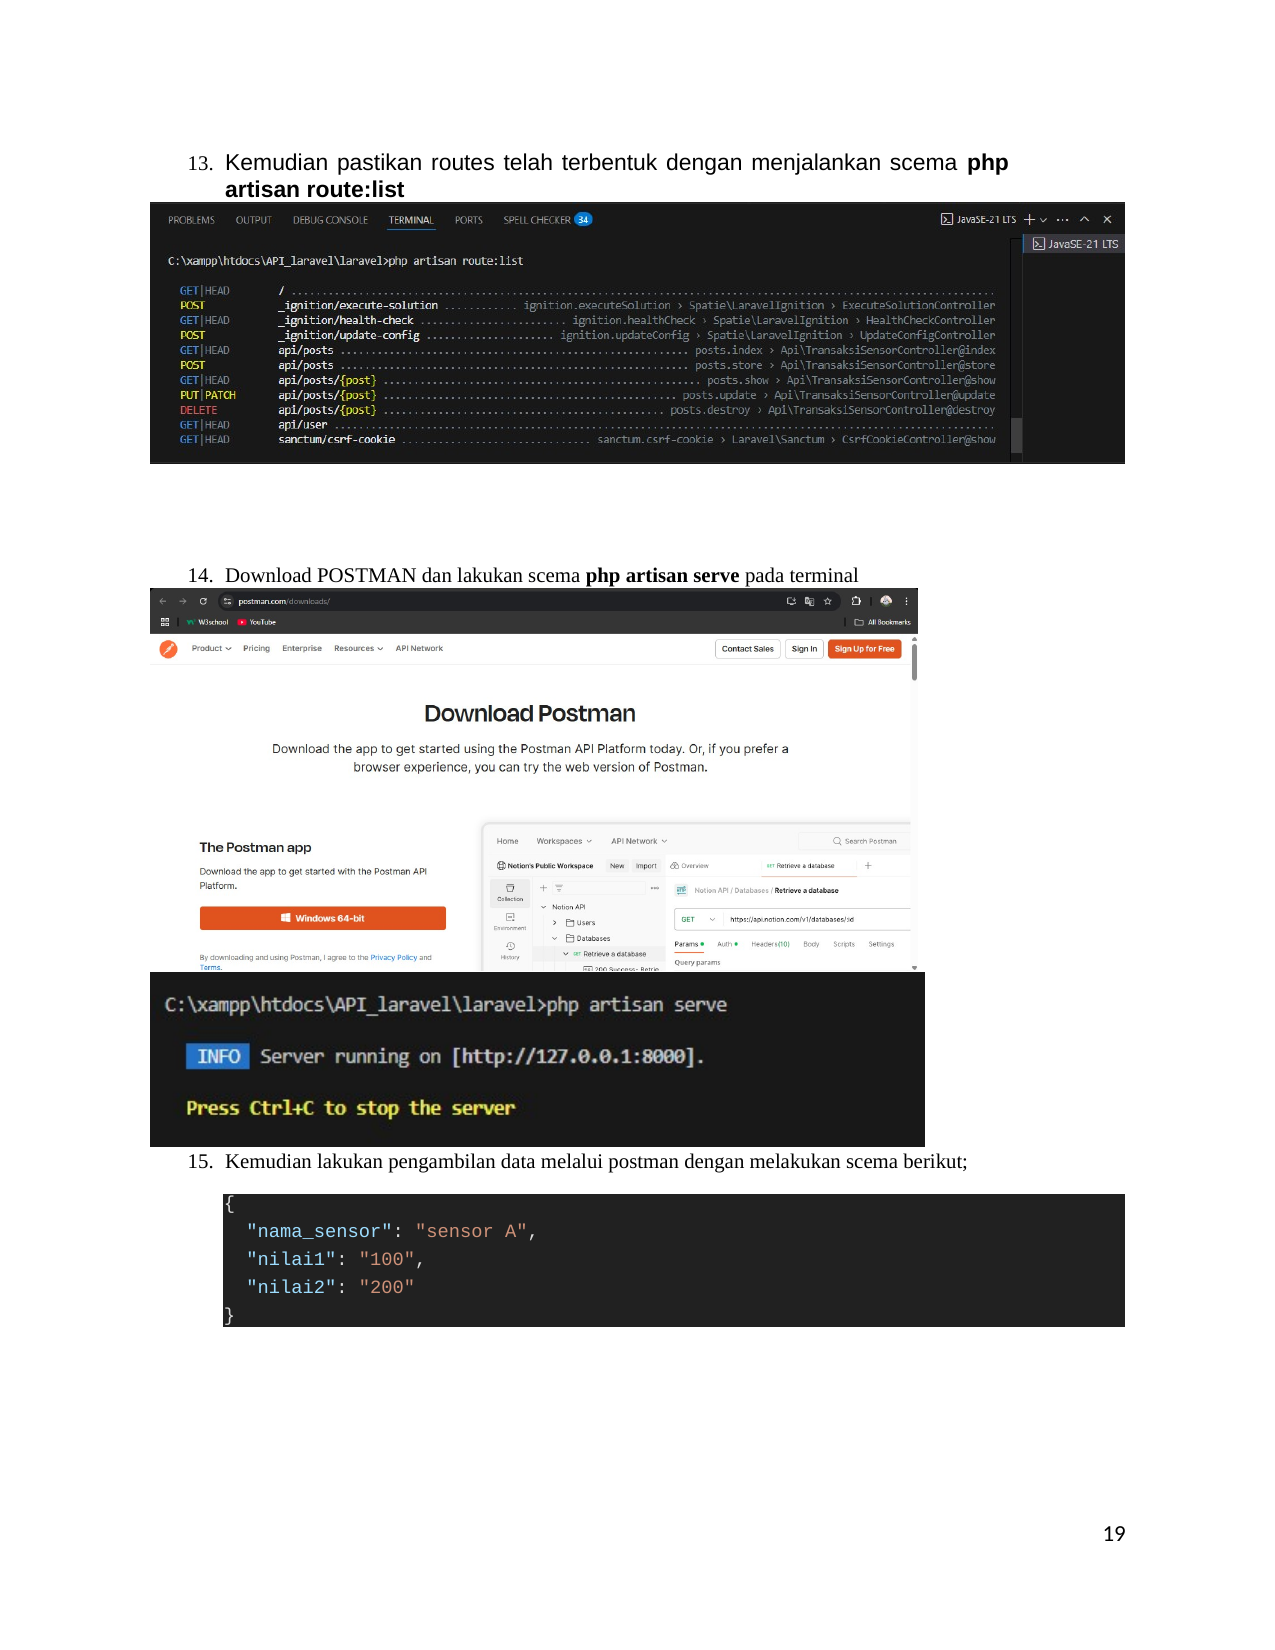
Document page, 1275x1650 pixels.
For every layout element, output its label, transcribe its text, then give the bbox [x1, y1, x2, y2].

text } [223, 1306, 1125, 1327]
list Download POSTMAN dan lakukan scema php artisan serve pada terminal [187, 563, 1009, 587]
text { [223, 1194, 1125, 1215]
text "nama_sensor": "sensor A", [223, 1222, 1125, 1243]
list Kemudian lakukan pengambilan data melalui postman dengan melakukan scema berikut; [187, 1149, 1009, 1173]
picture [150, 972, 925, 1147]
picture [150, 202, 1125, 464]
list Kemudian pastikan routes telah terbentuk dengan menjalankan scema php artisan route:list [187, 150, 1009, 202]
text "nilai2": "200" [223, 1278, 1125, 1299]
text "nilai1": "100", [223, 1250, 1125, 1271]
picture [150, 588, 918, 971]
